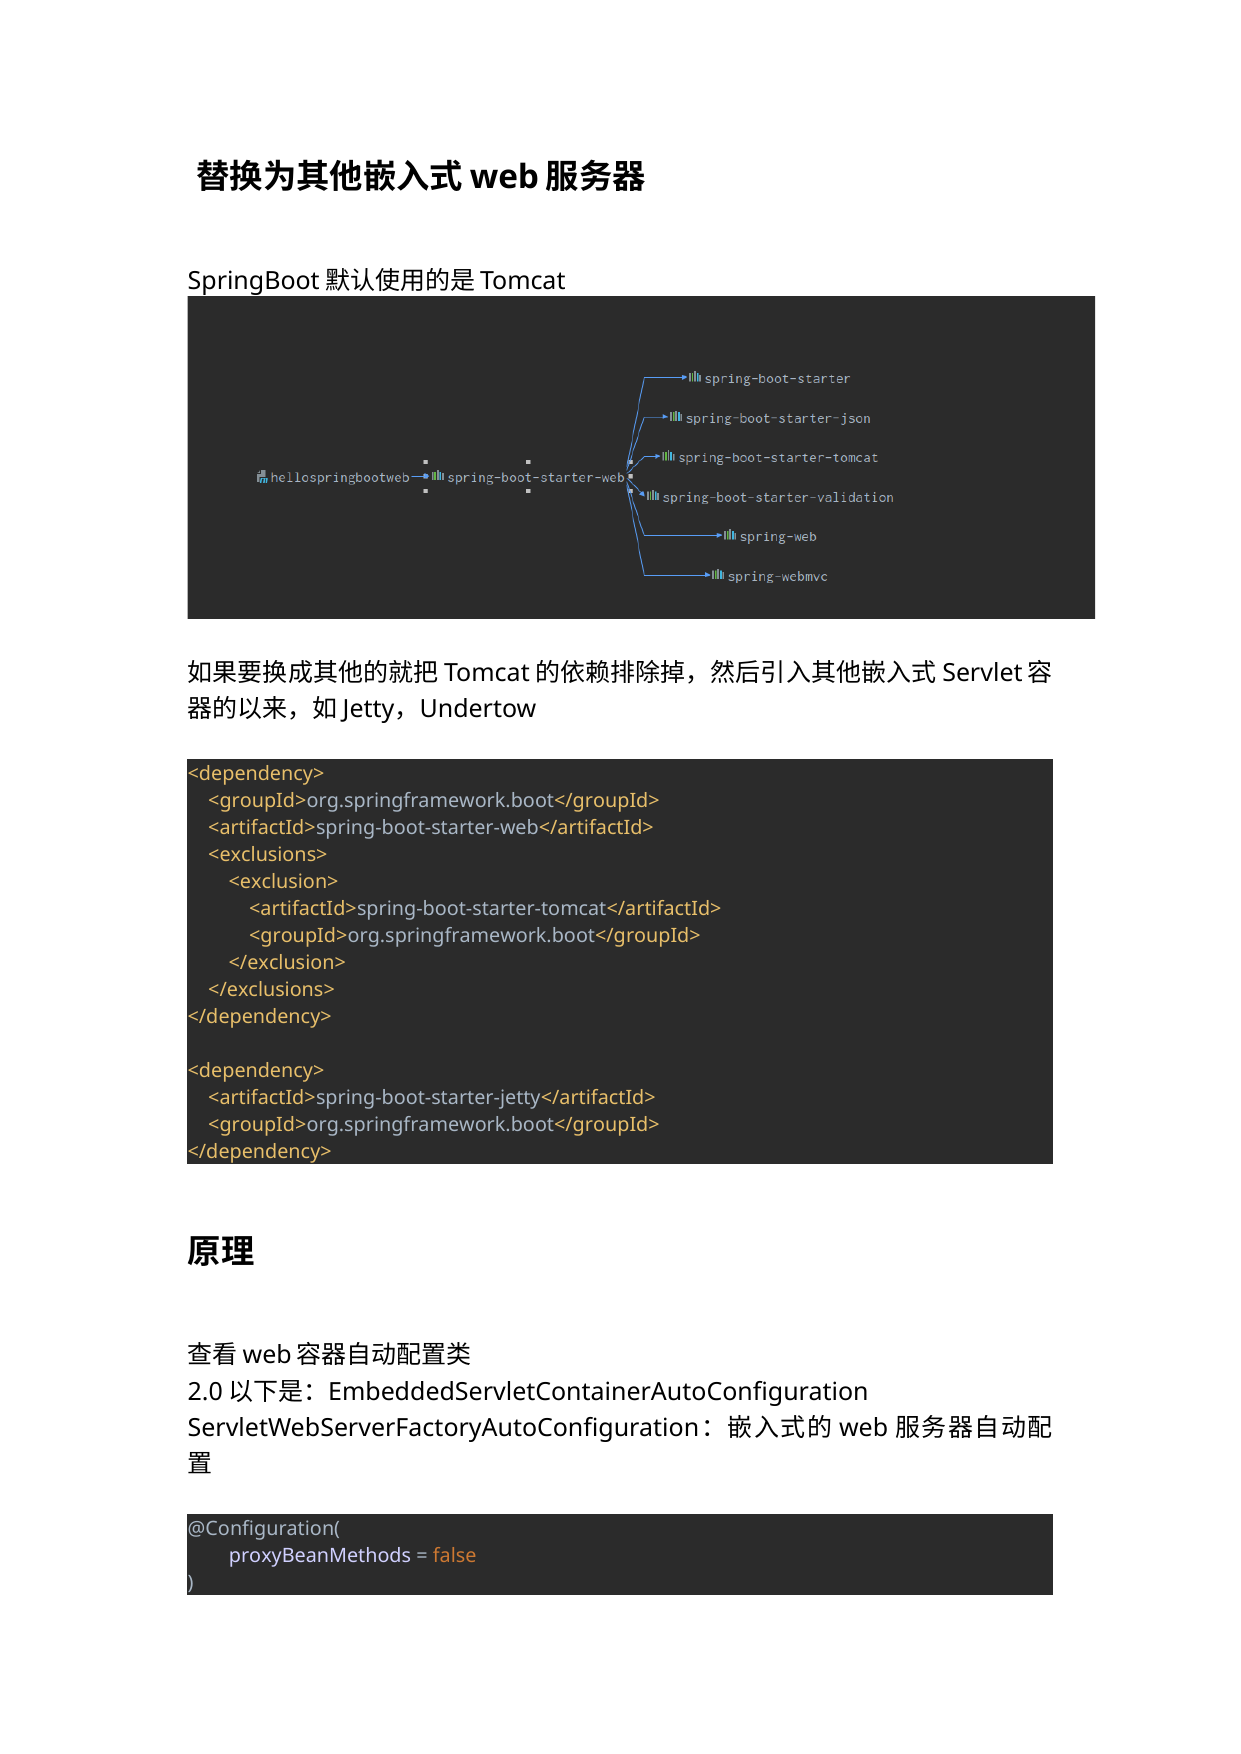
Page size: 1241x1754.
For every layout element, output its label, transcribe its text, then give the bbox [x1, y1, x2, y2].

text SpringBoot默认使用的是Tomcat [187, 260, 1053, 296]
text 查看web容器自动配置类 [187, 1335, 1053, 1371]
subtitle 替换为其他嵌入式web服务器 [187, 150, 1053, 198]
picture [187, 296, 1096, 619]
text 2.0以下是：EmbeddedServletContainerAutoConfiguration [187, 1371, 1053, 1407]
subtitle 原理 [187, 1225, 1053, 1273]
text 如果要换成其他的就把Tomcat的依赖排除掉，然后引入其他嵌入式Servlet容器的以来，如Jetty，Undertow [187, 653, 1053, 725]
text <dependency> <groupId>org.springframework.boot</groupId> <artifactId>spring-boot-starter-web</artifactId> <exclusions> <exclusion> <artifactId>spring-boot-starter-tomcat</artifactId> <groupId>org.springframework.boot</groupId> </exclusion> </exclusions> </dependency> <dependency> <artifactId>spring-boot-starter-jetty</artifactId> <groupId>org.springframework.boot</groupId> </dependency> [187, 759, 1053, 1164]
text ServletWebServerFactoryAutoConfiguration：嵌入式的web服务器自动配置 [187, 1407, 1053, 1480]
